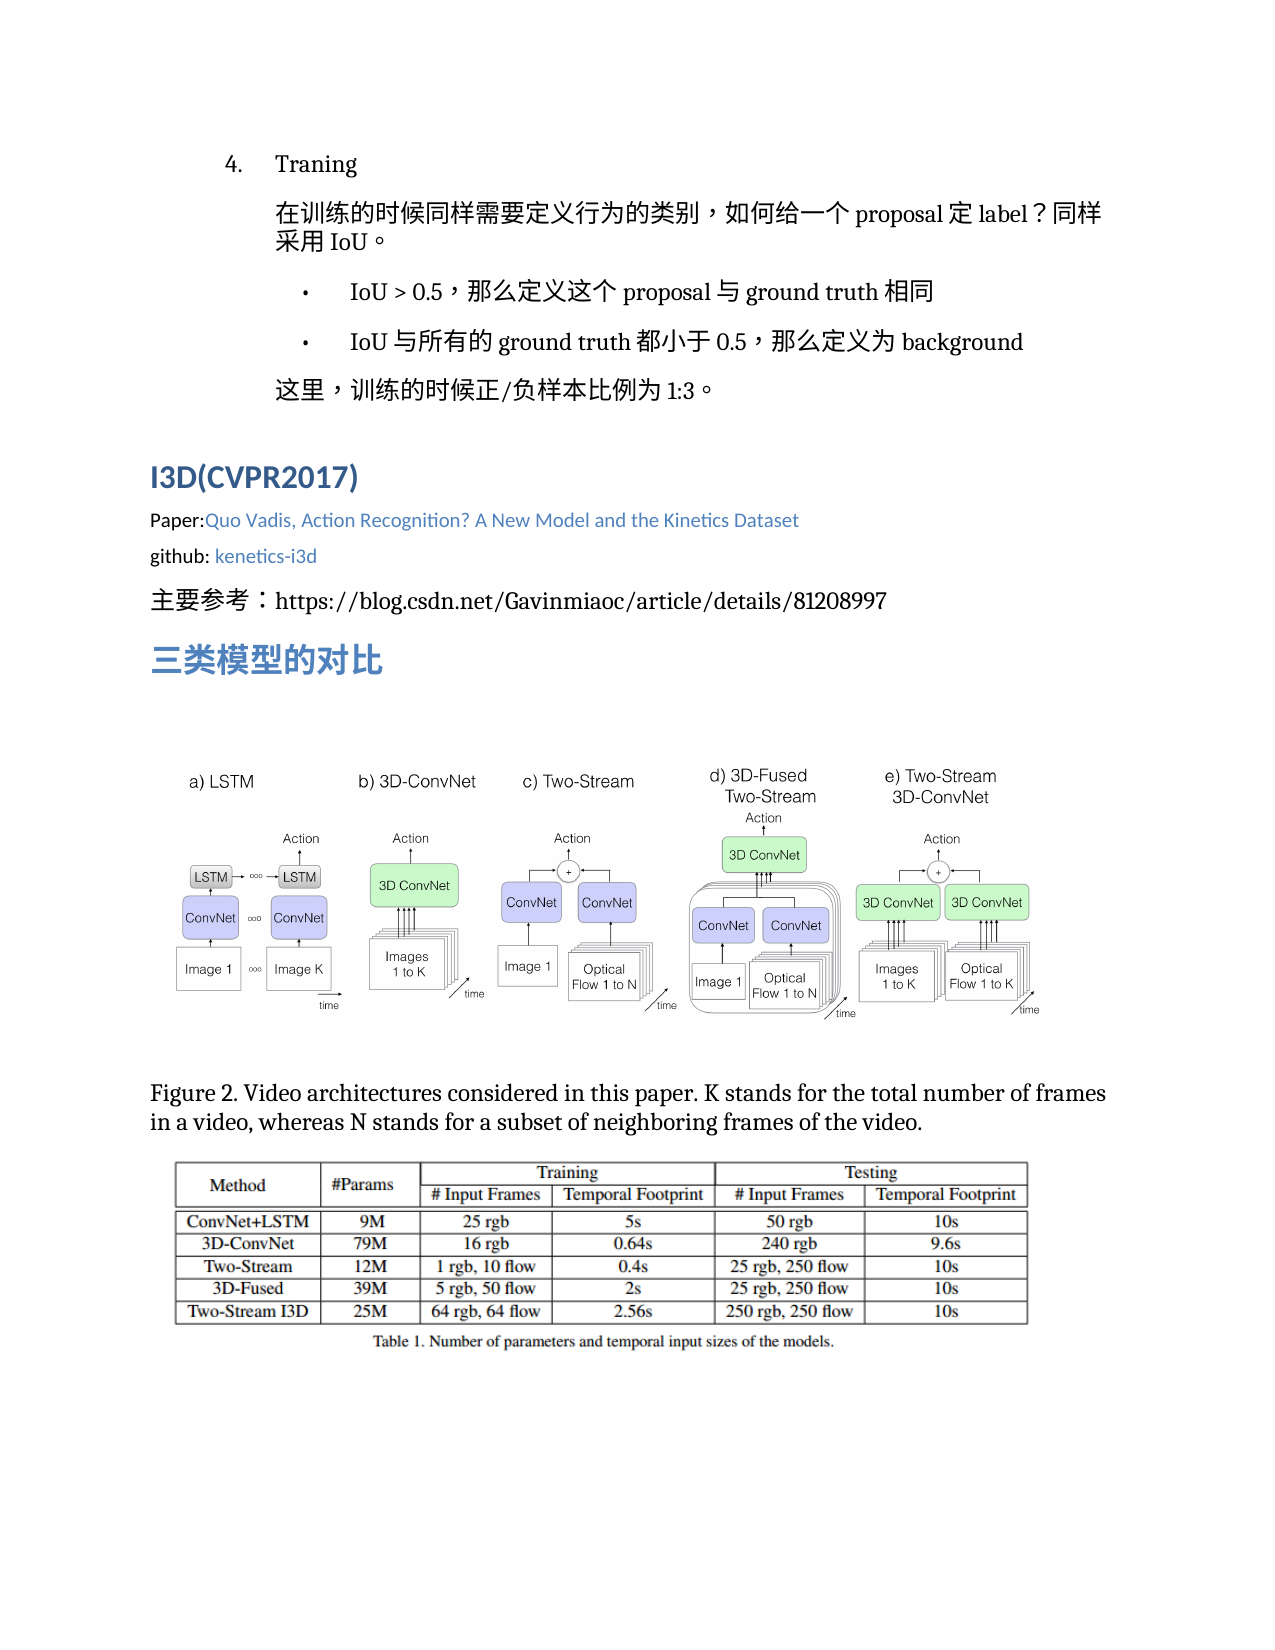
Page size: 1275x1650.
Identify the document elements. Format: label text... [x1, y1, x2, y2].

list IoU > 0.5，那么定义这个proposal与ground truth相同 [300, 278, 1125, 307]
list Traning [225, 150, 1125, 179]
text Paper:Quo Vadis, Action Recognition? A New Model and the Kinetics Dataset [150, 507, 1125, 532]
list 在训练的时候同样需要定义行为的类别，如何给一个proposal定label？同样采用IoU。 [225, 199, 1125, 257]
list IoU 与所有的ground truth都小于0.5，那么定义为background [300, 327, 1125, 356]
list 这里，训练的时候正/负样本比例为1:3。 [225, 377, 1125, 406]
subtitle 三类模型的对比 [150, 637, 1125, 682]
subtitle I3D(CVPR2017) [150, 456, 1125, 497]
picture [168, 700, 1044, 1079]
text 主要参考：https://blog.csdn.net/Gavinmiaoc/article/details/81208997 [150, 587, 1125, 616]
picture [168, 1155, 1044, 1352]
text github: kenetics-i3d [150, 543, 1125, 568]
